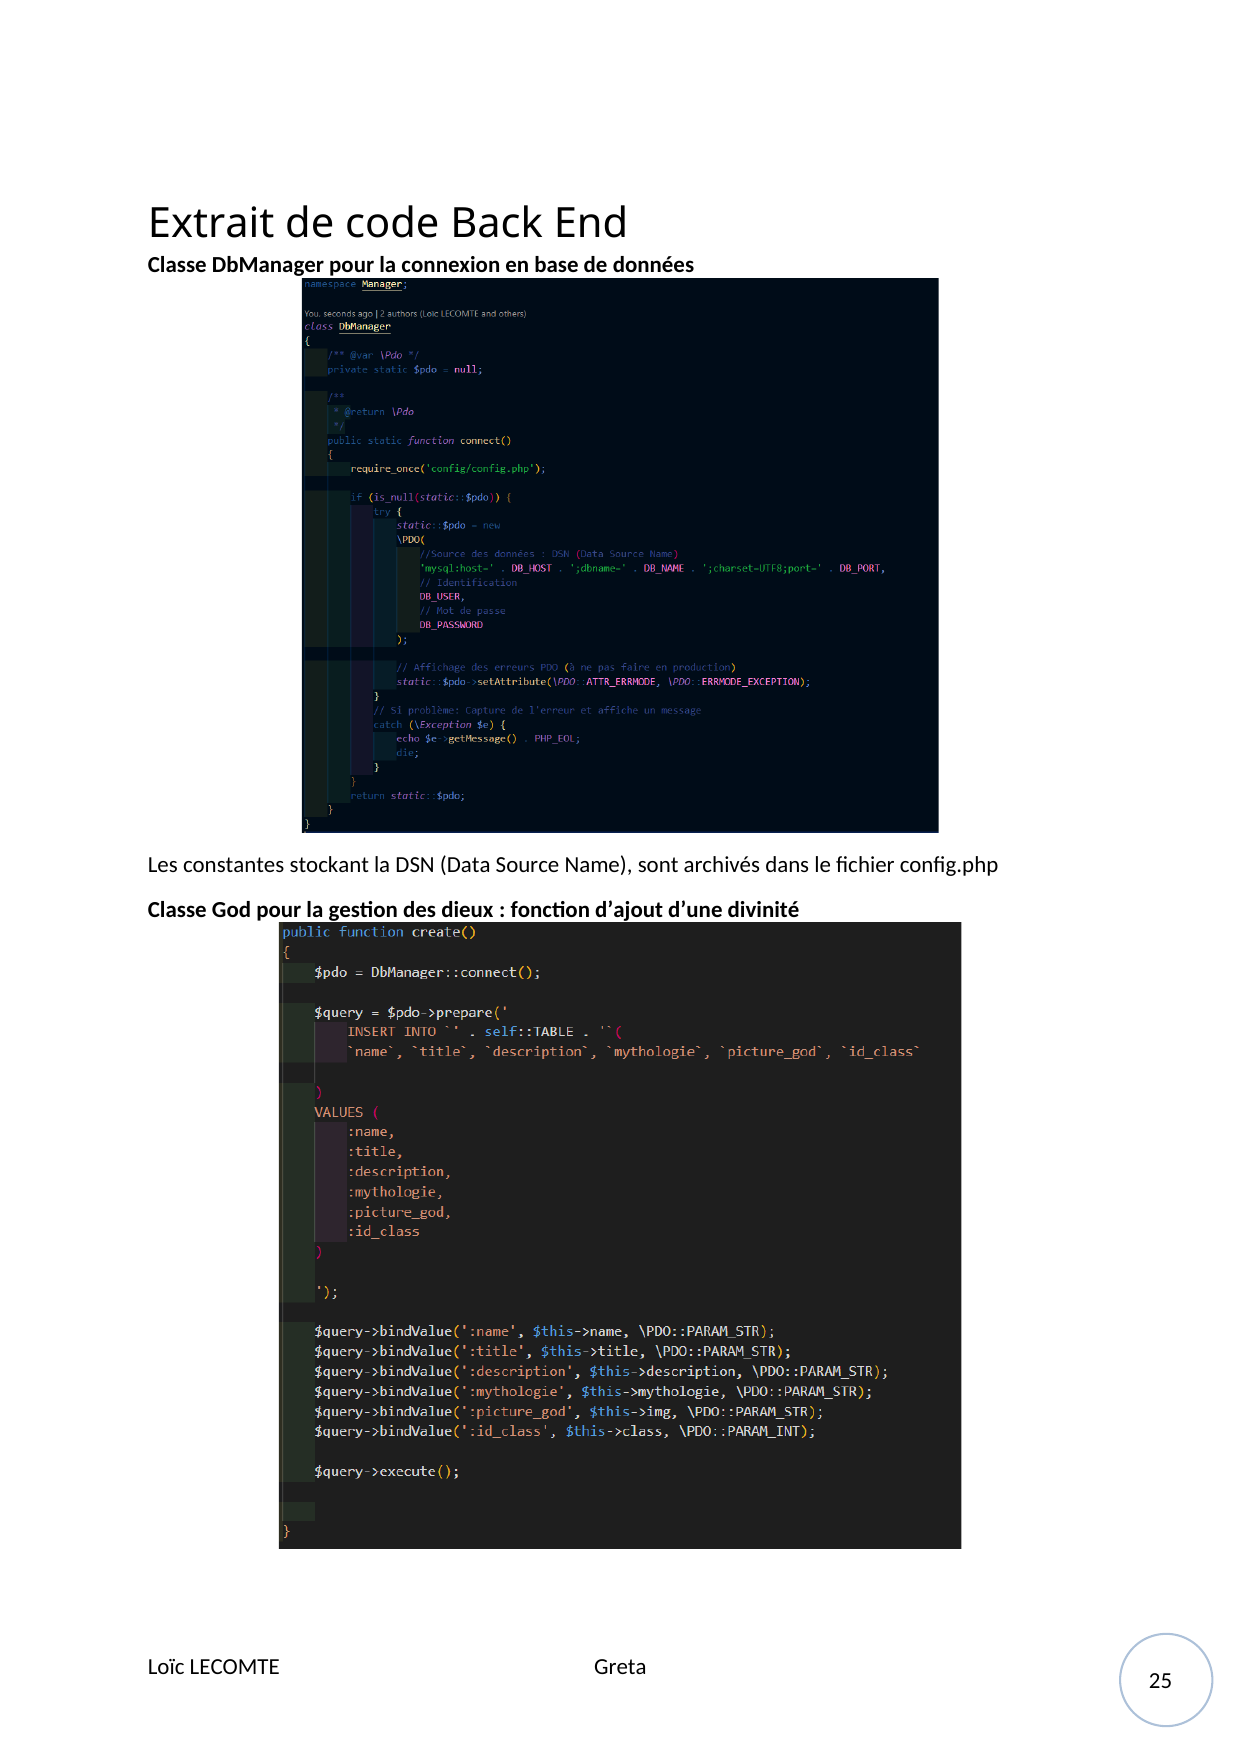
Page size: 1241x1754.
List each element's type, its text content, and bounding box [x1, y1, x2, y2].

subtitle Extrait de code Back End [148, 192, 1093, 249]
text Les constantes stockant la DSN (Data Source Name), sont archivés dans le fichier config.php [148, 850, 1093, 878]
text Classe DbManager pour la connexion en base de données [148, 250, 1093, 278]
text Classe God pour la gestion des dieux : fonction d’ajout d’une divinité [148, 895, 1093, 923]
picture [301, 278, 939, 833]
picture [278, 922, 962, 1549]
